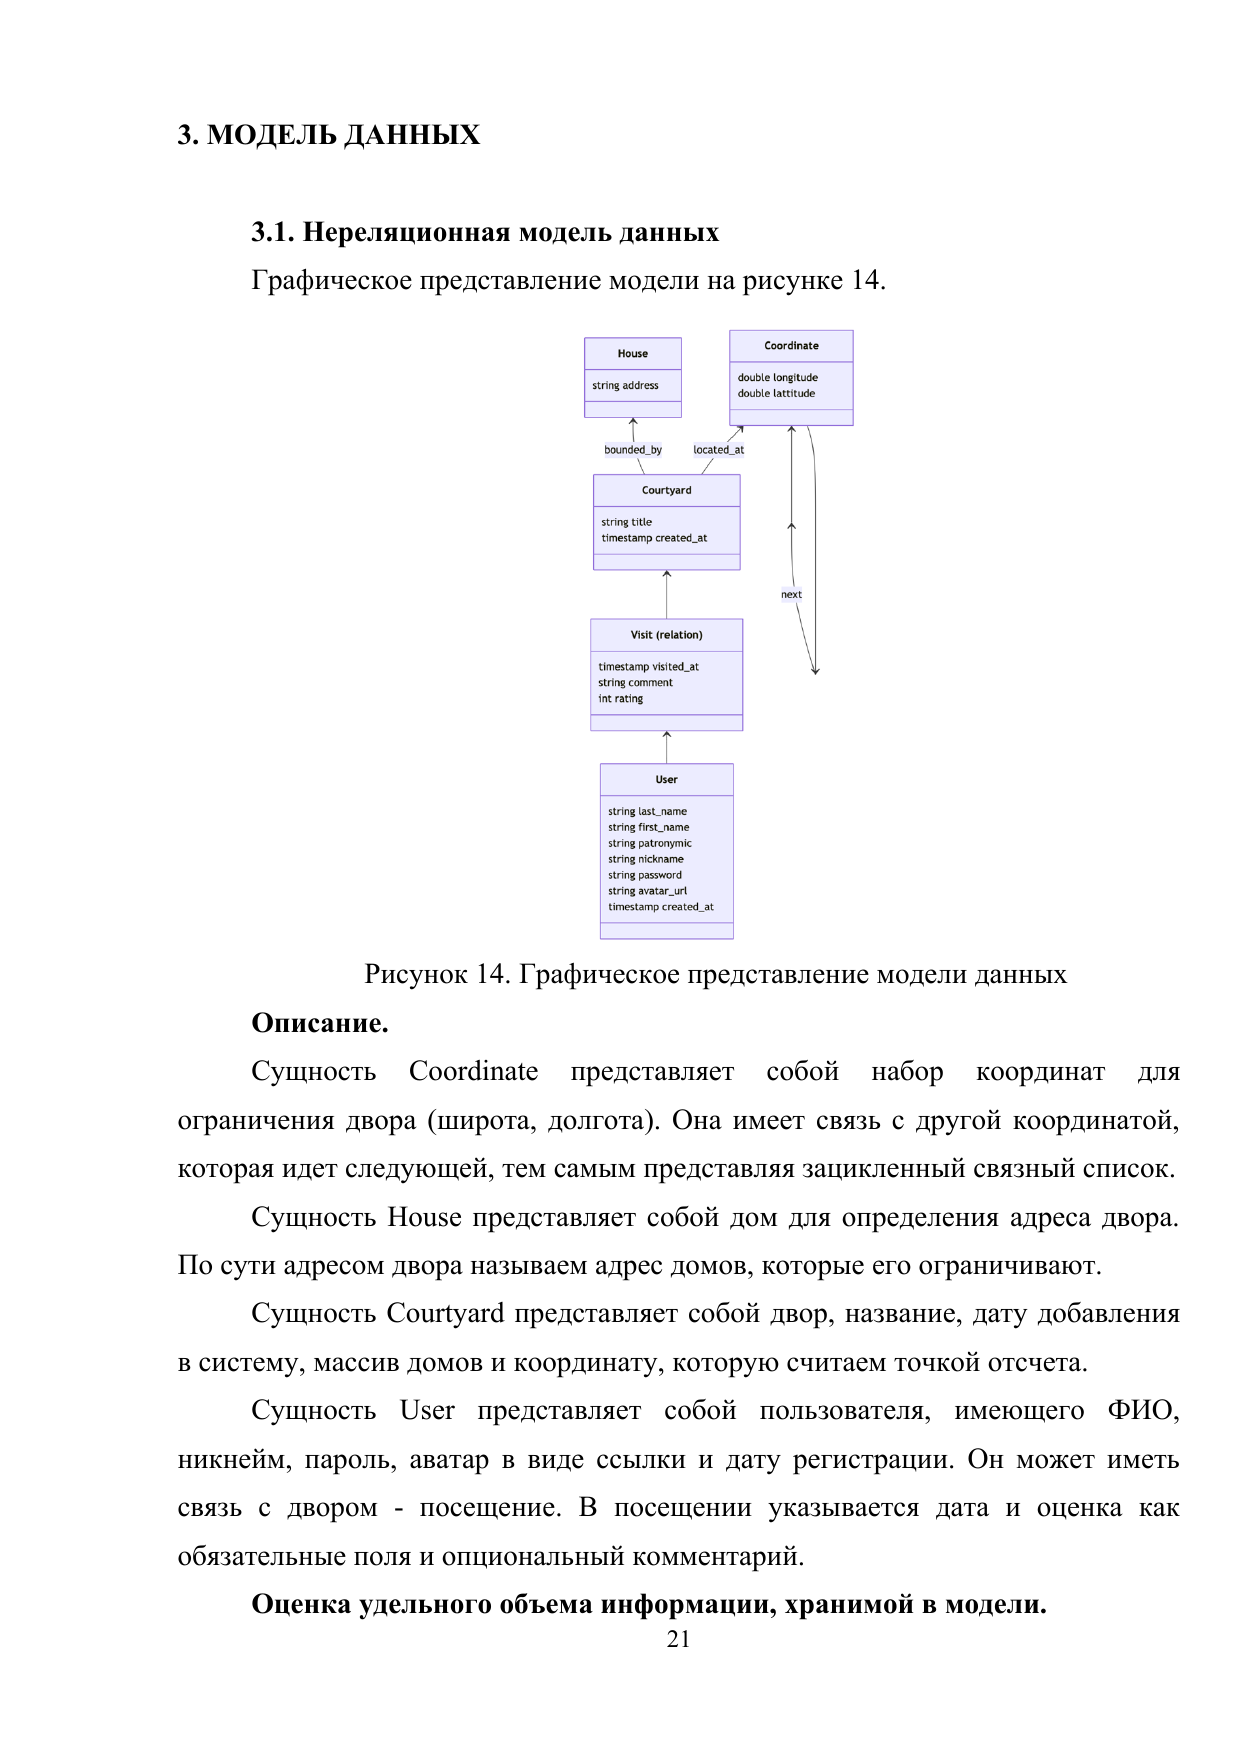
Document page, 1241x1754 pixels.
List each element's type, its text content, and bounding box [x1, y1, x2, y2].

text Сущность User представляет собой пользователя, имеющего ФИО, никнейм, пароль, аватар в виде ссылки и дату регистрации. Он может иметь связь с двором - посещение. В посещении указывается дата и оценка как обязательные поля и опциональный комментарий. [177, 1394, 1181, 1571]
text Сущность House представляет собой дом для определения адреса двора. По сути адресом двора называем адрес домов, которые его ограничивают. [177, 1200, 1181, 1281]
text Сущность Coordinate представляет собой набор координат для ограничения двора (широта, долгота). Она имеет связь с другой координатой, которая идет следующей, тем самым представляя зацикленный связный список. [177, 1055, 1181, 1184]
text 3. МОДЕЛЬ ДАННЫХ [177, 118, 1181, 150]
text Оценка удельного объема информации, хранимой в модели. [177, 1587, 1181, 1620]
text Рисунок 14. Графическое представление модели данных [177, 958, 1181, 990]
picture [326, 311, 1106, 944]
text 3.1. Нереляционная модель данных [177, 215, 1181, 247]
text Графическое представление модели на рисунке 14. [177, 263, 1181, 296]
text Описание. [177, 1006, 1181, 1038]
text Сущность Courtyard представляет собой двор, название, дату добавления в систему, массив домов и координату, которую считаем точкой отсчета. [177, 1297, 1181, 1378]
